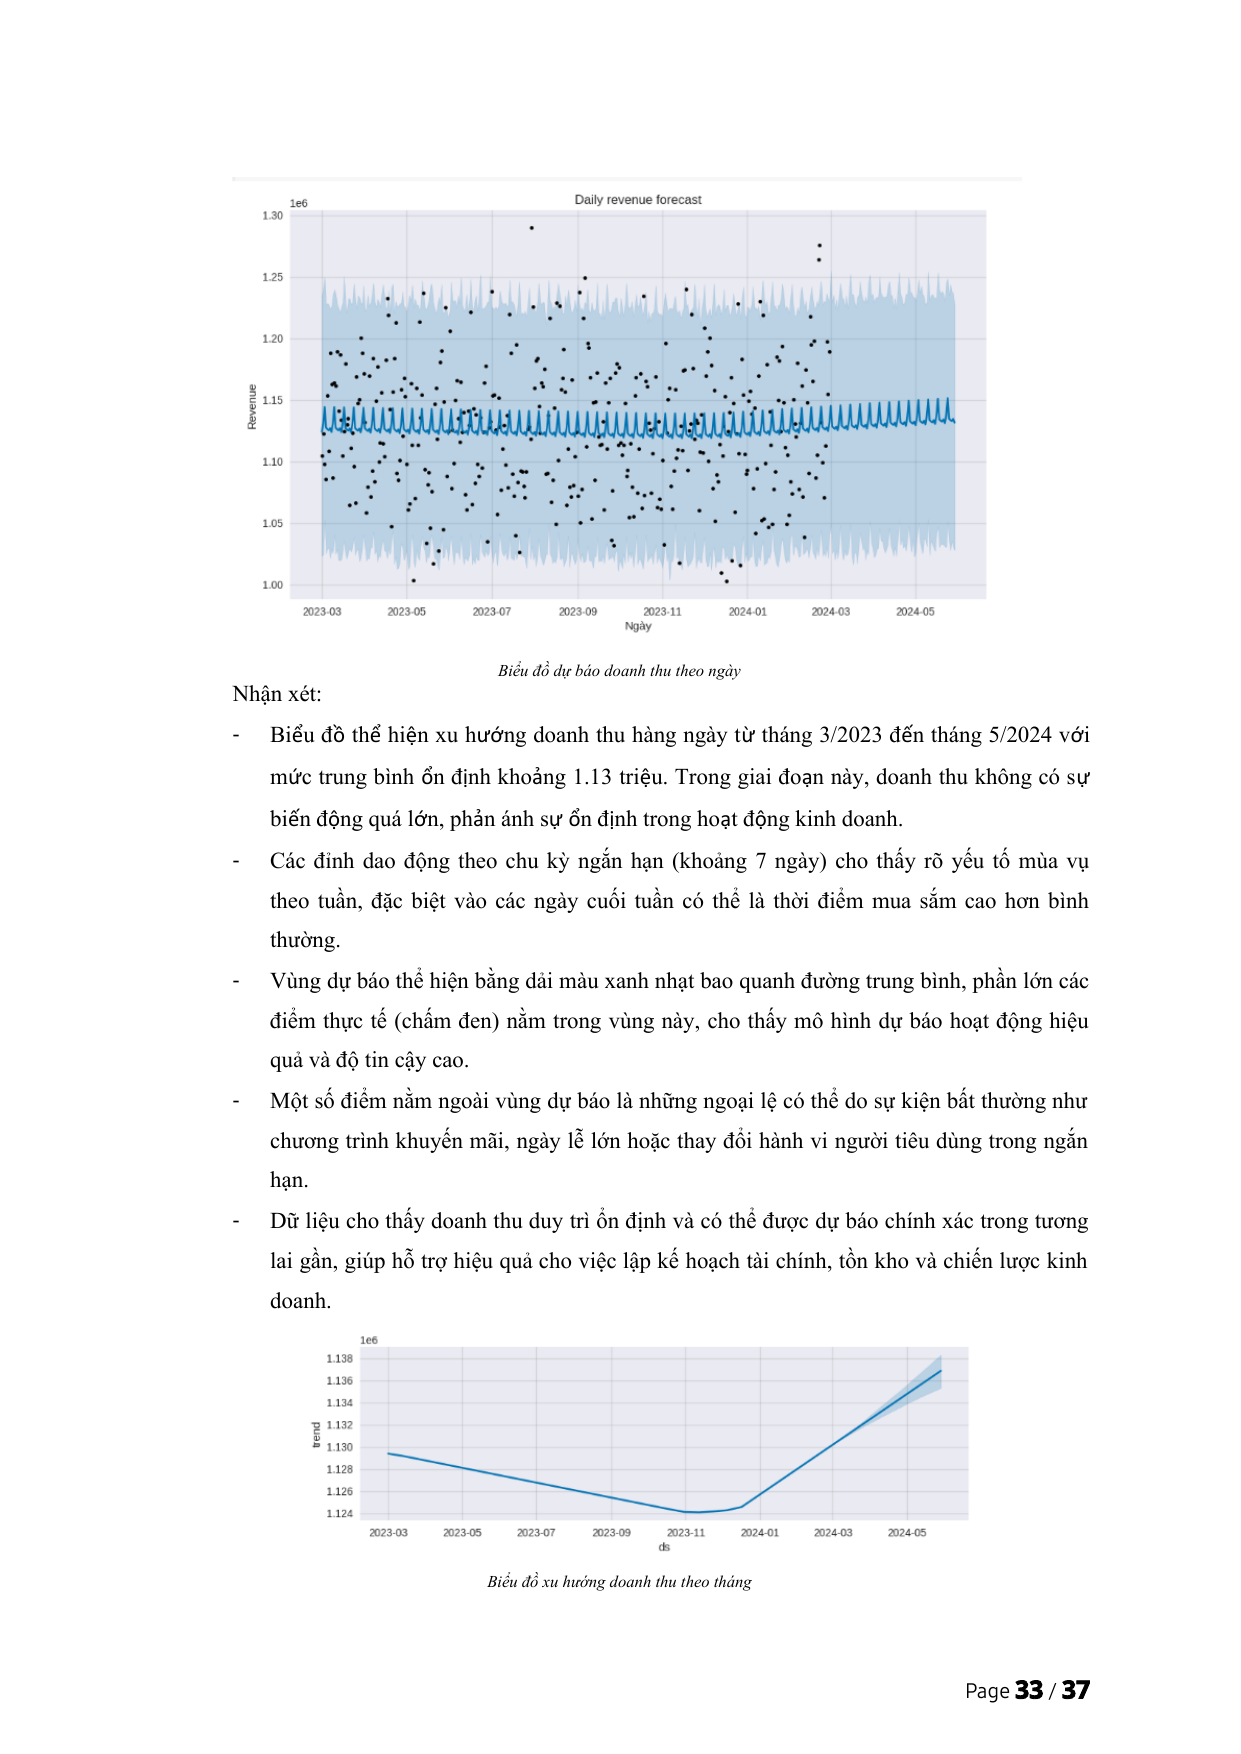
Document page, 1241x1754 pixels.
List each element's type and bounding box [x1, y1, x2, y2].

picture [292, 1326, 1031, 1558]
picture [232, 177, 1023, 647]
